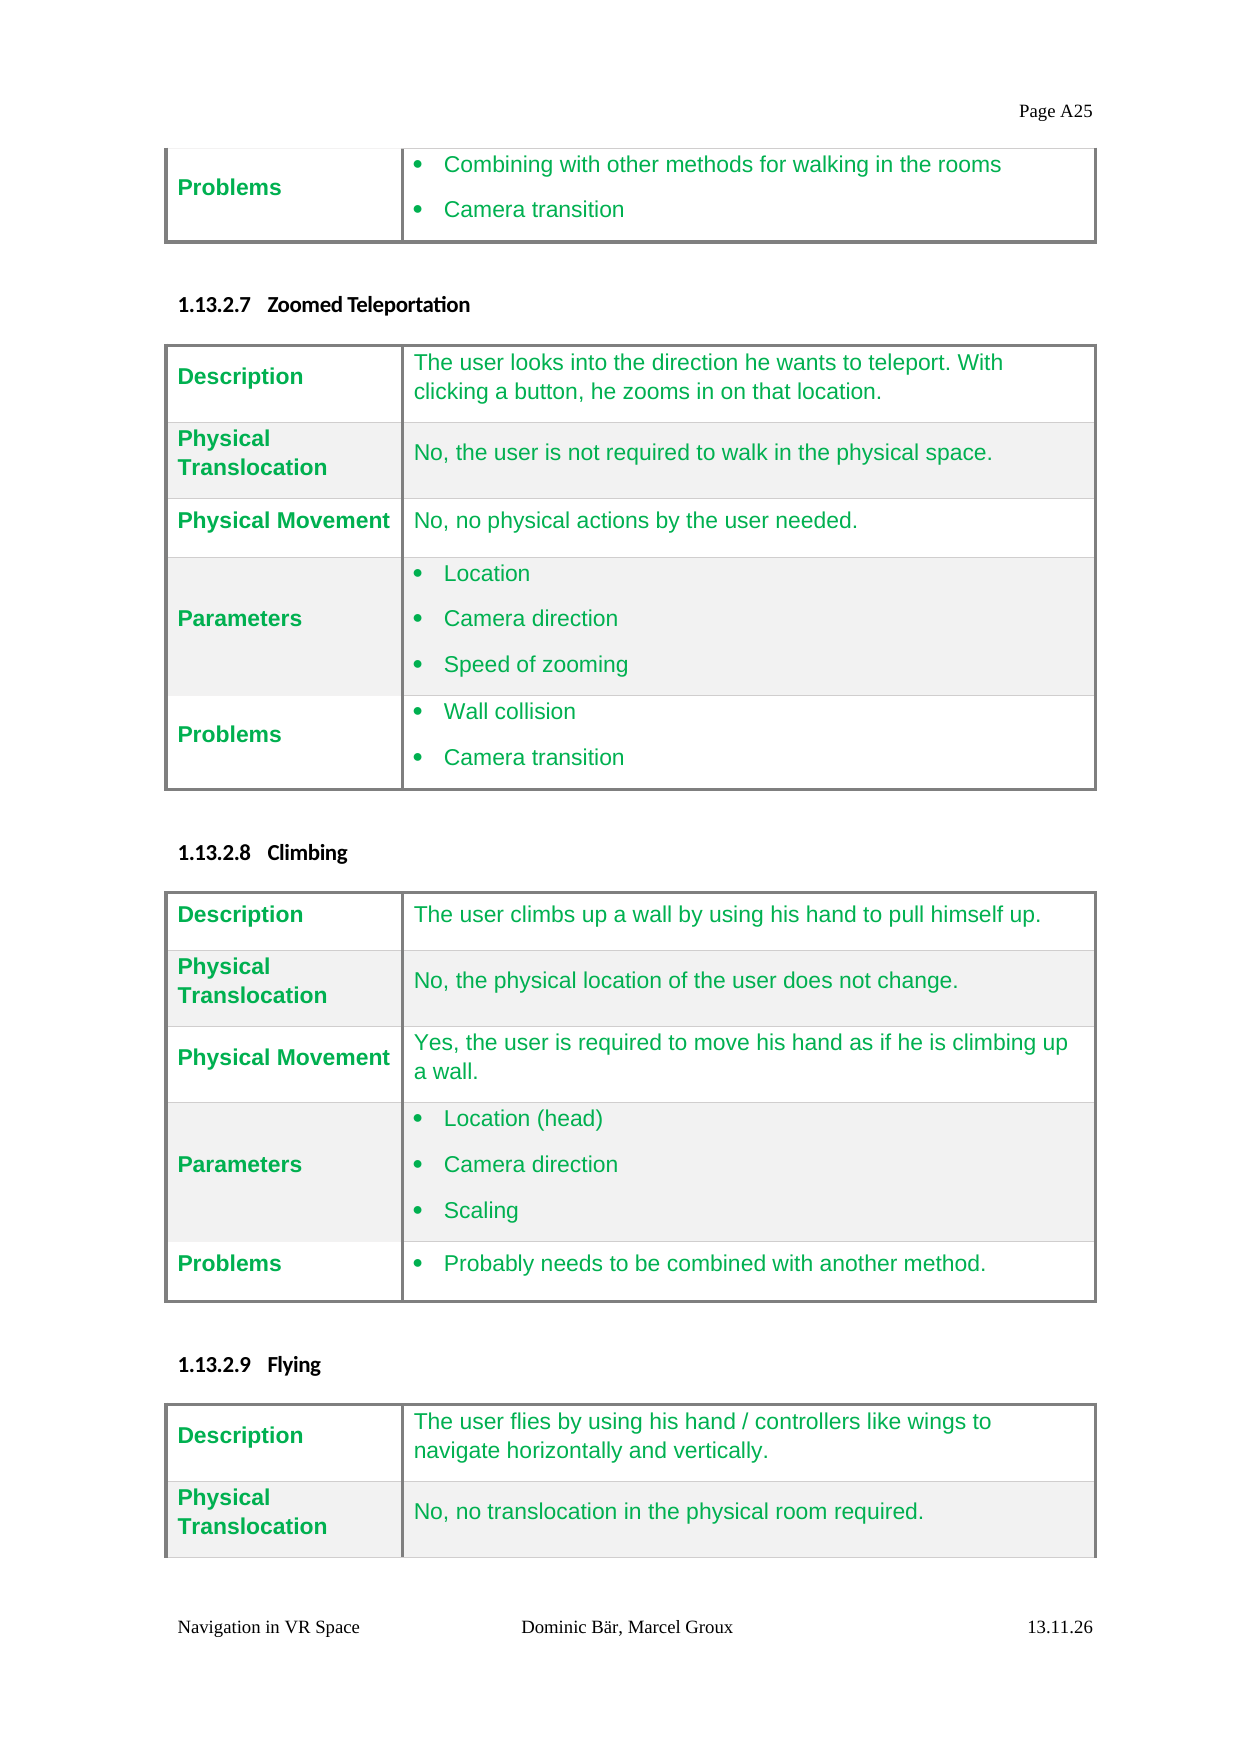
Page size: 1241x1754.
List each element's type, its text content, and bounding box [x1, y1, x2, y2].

table_cell Yes, the user is required to move his hand as if he is climbing up a wall. [404, 1027, 1094, 1102]
table_cell Physical Translocation [168, 1482, 401, 1557]
table_cell No, no translocation in the physical room required. [404, 1482, 1094, 1557]
table_cell Location (head) Camera direction Scaling [404, 1103, 1094, 1241]
table_header The user climbs up a wall by using his hand to pull himself up. [404, 894, 1094, 950]
table_cell Location Camera direction Speed of zooming [404, 558, 1094, 695]
table_cell Parameters [168, 1103, 401, 1241]
table_cell Combining with other methods for walking in the rooms Camera transition [404, 149, 1094, 240]
table_cell No, the physical location of the user does not change. [404, 951, 1094, 1026]
table_cell No, the user is not required to walk in the physical space. [404, 423, 1094, 498]
table_cell Probably needs to be combined with another method. [404, 1242, 1094, 1300]
subtitle Flying [177, 1350, 1092, 1378]
table_cell Problems [168, 696, 401, 788]
table_header Description [168, 894, 401, 950]
table_header The user flies by using his hand / controllers like wings to navigate horizontally and vertically. [404, 1406, 1094, 1481]
table_header Description [168, 1406, 401, 1481]
table_cell Parameters [168, 558, 401, 695]
table_header Description [168, 347, 401, 422]
table_header The user looks into the direction he wants to teleport. With clicking a button, he zooms in on that location. [404, 347, 1094, 422]
table_cell Problems [168, 1242, 401, 1300]
subtitle Climbing [177, 838, 1092, 866]
table_cell Wall collision Camera transition [404, 696, 1094, 788]
table_cell No, no physical actions by the user needed. [404, 499, 1094, 557]
subtitle Zoomed Teleportation [177, 290, 1092, 318]
table_cell Physical Movement [168, 499, 401, 557]
table_cell Problems [168, 149, 401, 240]
table_cell Physical Movement [168, 1027, 401, 1102]
table_cell Physical Translocation [168, 951, 401, 1026]
table_cell Physical Translocation [168, 423, 401, 498]
